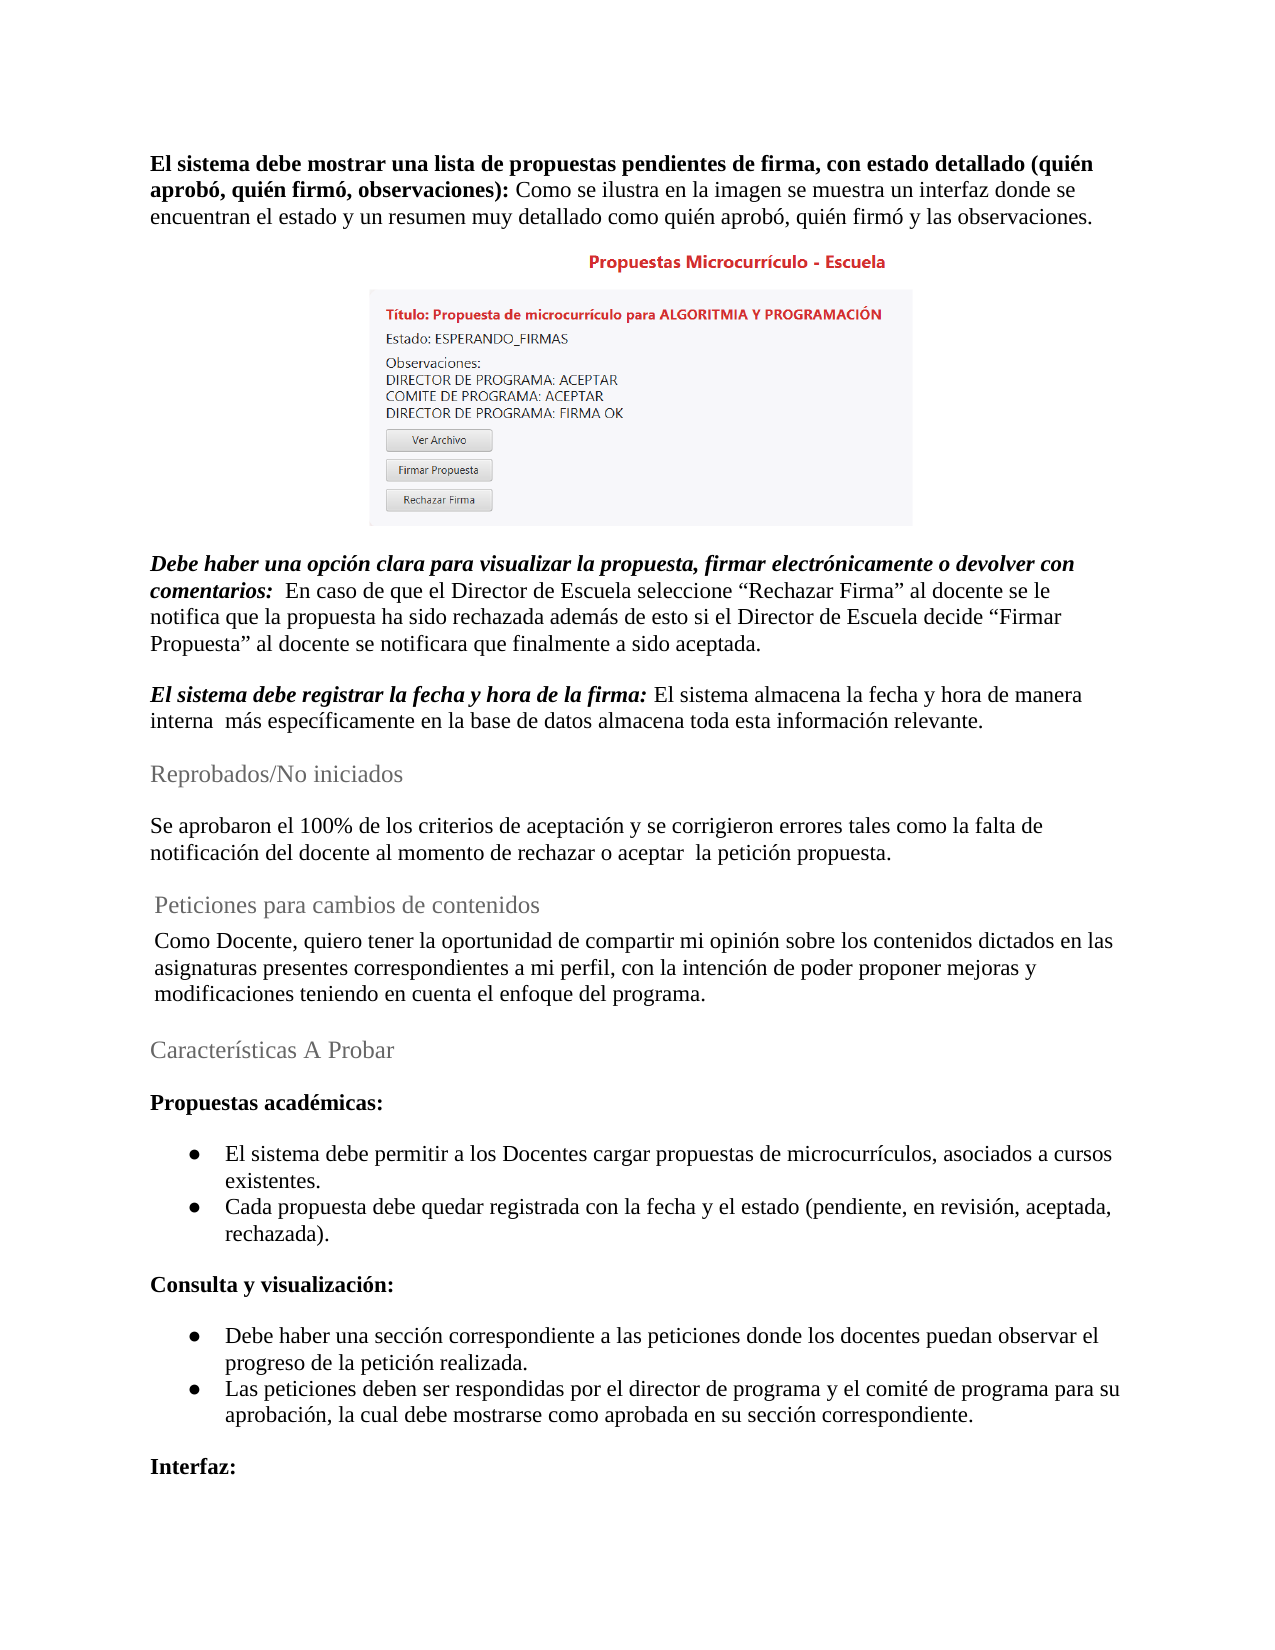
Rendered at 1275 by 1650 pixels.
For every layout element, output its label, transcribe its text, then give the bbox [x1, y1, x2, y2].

list Las peticiones deben ser respondidas por el director de programa y el comité de programa para su aprobación, la cual debe mostrarse como aprobada en su sección correspondiente. [187, 1375, 1125, 1428]
text Como Docente, quiero tener la oportunidad de compartir mi opinión sobre los contenidos dictados en las asignaturas presentes correspondientes a mi perfil, con la intención de poder proponer mejoras y modificaciones teniendo en cuenta el enfoque del programa. [154, 927, 1125, 1006]
text Consulta y visualización: [150, 1271, 1125, 1297]
subtitle Características A Probar [150, 1035, 1125, 1064]
subtitle Peticiones para cambios de contenidos [154, 890, 1125, 919]
list Debe haber una sección correspondiente a las peticiones donde los docentes puedan observar el progreso de la petición realizada. [187, 1322, 1125, 1375]
text Interfaz: [150, 1453, 1125, 1479]
text Se aprobaron el 100% de los criterios de aceptación y se corrigieron errores tales como la falta de notificación del docente al momento de rechazar o aceptar la petición propuesta. [150, 812, 1125, 865]
text El sistema debe mostrar una lista de propuestas pendientes de firma, con estado detallado (quién aprobó, quién firmó, observaciones): Como se ilustra en la imagen se muestra un interfaz donde se encuentran el estado y un resumen muy detallado como quién aprobó, quién firmó y las observaciones. [150, 150, 1125, 229]
subtitle Reprobados/No iniciados [150, 759, 1125, 787]
text El sistema debe registrar la fecha y hora de la firma: El sistema almacena la fecha y hora de manera interna más específicamente en la base de datos almacena toda esta información relevante. [150, 681, 1125, 734]
list Cada propuesta debe quedar registrada con la fecha y el estado (pendiente, en revisión, aceptada, rechazada). [187, 1193, 1125, 1246]
text Propuestas académicas: [150, 1089, 1125, 1116]
text Debe haber una opción clara para visualizar la propuesta, firmar electrónicamente o devolver con comentarios: En caso de que el Director de Escuela seleccione “Rechazar Firma” al docente se le notifica que la propuesta ha sido rechazada además de esto si el Director de Escuela decide “Firmar Propuesta” al docente se notificara que finalmente a sido aceptada. [150, 551, 1125, 656]
picture [362, 254, 913, 526]
list El sistema debe permitir a los Docentes cargar propuestas de microcurrículos, asociados a cursos existentes. [187, 1141, 1125, 1193]
